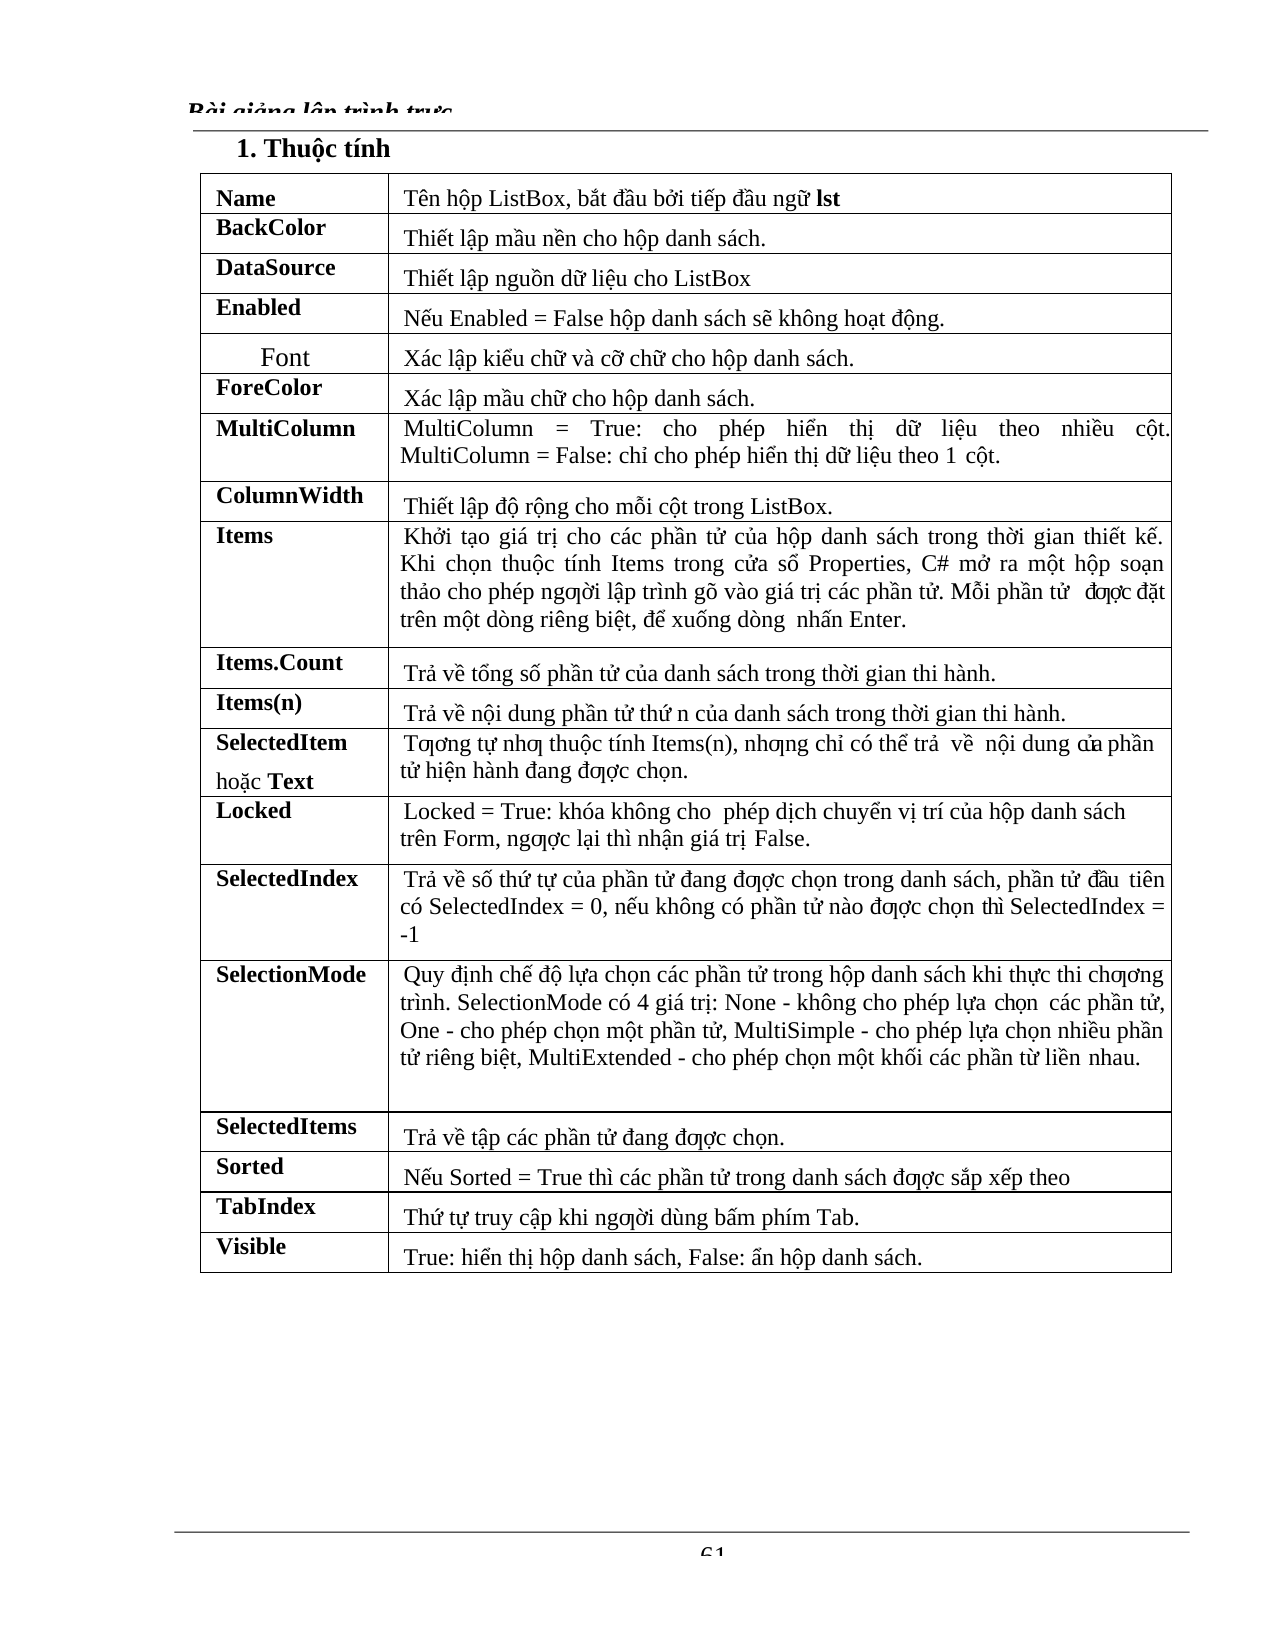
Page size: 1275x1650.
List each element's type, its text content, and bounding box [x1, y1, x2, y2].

table_cell Trả về tổng số phần tử của danh sách trong thời gian thi hành. [389, 648, 1171, 687]
table_cell Locked [201, 797, 388, 863]
table_header Tên hộp ListBox, bắt đầu bởi tiếp đầu ngữ lst [389, 174, 1171, 213]
table_cell Nếu Sorted = True thì các phần tử trong danh sách đƣợc sắp xếp theo [389, 1152, 1171, 1191]
table_cell Enabled [201, 294, 388, 333]
table_cell Thiết lập mầu nền cho hộp danh sách. [389, 214, 1171, 253]
table_cell Thiết lập nguồn dữ liệu cho ListBox [389, 254, 1171, 293]
table_cell True: hiển thị hộp danh sách, False: ẩn hộp danh sách. [389, 1233, 1171, 1272]
table_cell Quy định chế độ lựa chọn các phần tử trong hộp danh sách khi thực thi chƣơng trình. SelectionMode có 4 giá trị: None - không cho phép lựa chọn các phần tử, One - cho phép chọn một phần tử, MultiSimple - cho phép lựa chọn nhiều phần tử riêng biệt, MultiExtended - cho phép chọn một khối các phần từ liền nhau. [389, 961, 1171, 1111]
table_cell ColumnWidth [201, 482, 388, 521]
table_cell Items [201, 522, 388, 647]
table_cell MultiColumn [201, 414, 388, 481]
table_cell MultiColumn = True: cho phép hiển thị dữ liệu theo nhiều cột. MultiColumn = False: chỉ cho phép hiển thị dữ liệu theo 1 cột. [389, 414, 1171, 481]
table_header Name [201, 174, 388, 213]
table_cell Visible [201, 1233, 388, 1272]
table_cell Nếu Enabled = False hộp danh sách sẽ không hoạt động. [389, 294, 1171, 333]
table_cell Xác lập kiểu chữ và cỡ chữ cho hộp danh sách. [389, 334, 1171, 373]
subtitle Thuộc tính [236, 132, 1239, 163]
table_cell SelectedItems [201, 1113, 388, 1151]
table_cell Trả về số thứ tự của phần tử đang đƣợc chọn trong danh sách, phần tử đầu tiên có SelectedIndex = 0, nếu không có phần tử nào đƣợc chọn thì SelectedIndex = -1 [389, 865, 1171, 959]
table_cell Trả về tập các phần tử đang đƣợc chọn. [389, 1113, 1171, 1151]
table_cell DataSource [201, 254, 388, 293]
table_cell Khởi tạo giá trị cho các phần tử của hộp danh sách trong thời gian thiết kế. Khi chọn thuộc tính Items trong cửa sổ Properties, C# mở ra một hộp soạn thảo cho phép ngƣời lập trình gõ vào giá trị các phần tử. Mỗi phần tử đƣợc đặt trên một dòng riêng biệt, để xuống dòng nhấn Enter. [389, 522, 1171, 647]
table_cell Locked = True: khóa không cho phép dịch chuyển vị trí của hộp danh sách trên Form, ngƣợc lại thì nhận giá trị False. [389, 797, 1171, 863]
table_cell Items.Count [201, 648, 388, 687]
table_cell ForeColor [201, 374, 388, 413]
table_cell SelectionMode [201, 961, 388, 1111]
table_cell SelectedItem hoặc Text [201, 729, 388, 796]
table_cell SelectedIndex [201, 865, 388, 959]
table_cell Trả về nội dung phần tử thứ n của danh sách trong thời gian thi hành. [389, 689, 1171, 728]
table_cell Sorted [201, 1152, 388, 1191]
table_cell Thiết lập độ rộng cho mỗi cột trong ListBox. [389, 482, 1171, 521]
table_cell Items(n) [201, 689, 388, 728]
table_cell Tƣơng tự nhƣ thuộc tính Items(n), nhƣng chỉ có thể trả về nội dung của phần tử hiện hành đang đƣợc chọn. [389, 729, 1171, 796]
table_cell Font [201, 334, 388, 373]
table_cell Xác lập mầu chữ cho hộp danh sách. [389, 374, 1171, 413]
table_cell TabIndex [201, 1193, 388, 1232]
table_cell BackColor [201, 214, 388, 253]
table_cell Thứ tự truy cập khi ngƣời dùng bấm phím Tab. [389, 1193, 1171, 1232]
